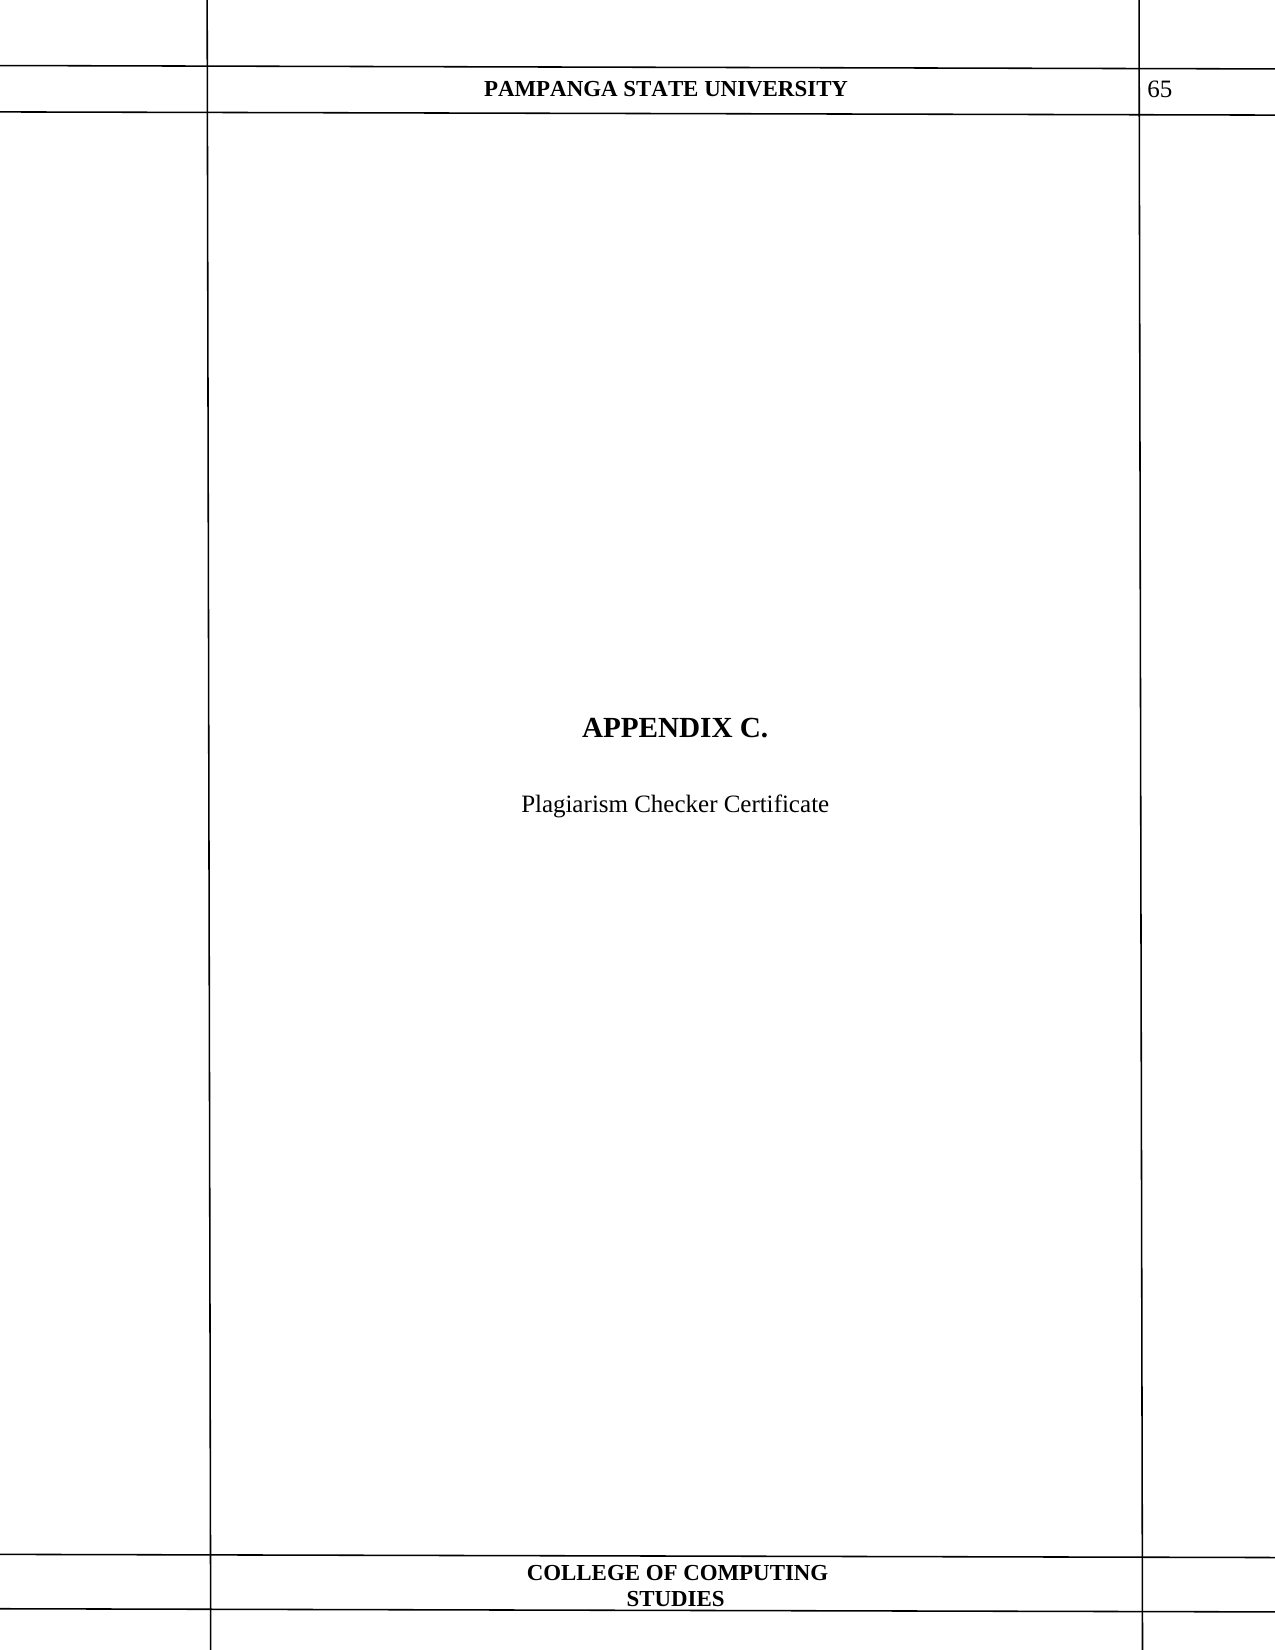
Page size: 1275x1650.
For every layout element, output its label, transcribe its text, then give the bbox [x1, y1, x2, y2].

text Plagiarism Checker Certificate [225, 789, 1125, 818]
text APPENDIX C. [225, 710, 1125, 743]
